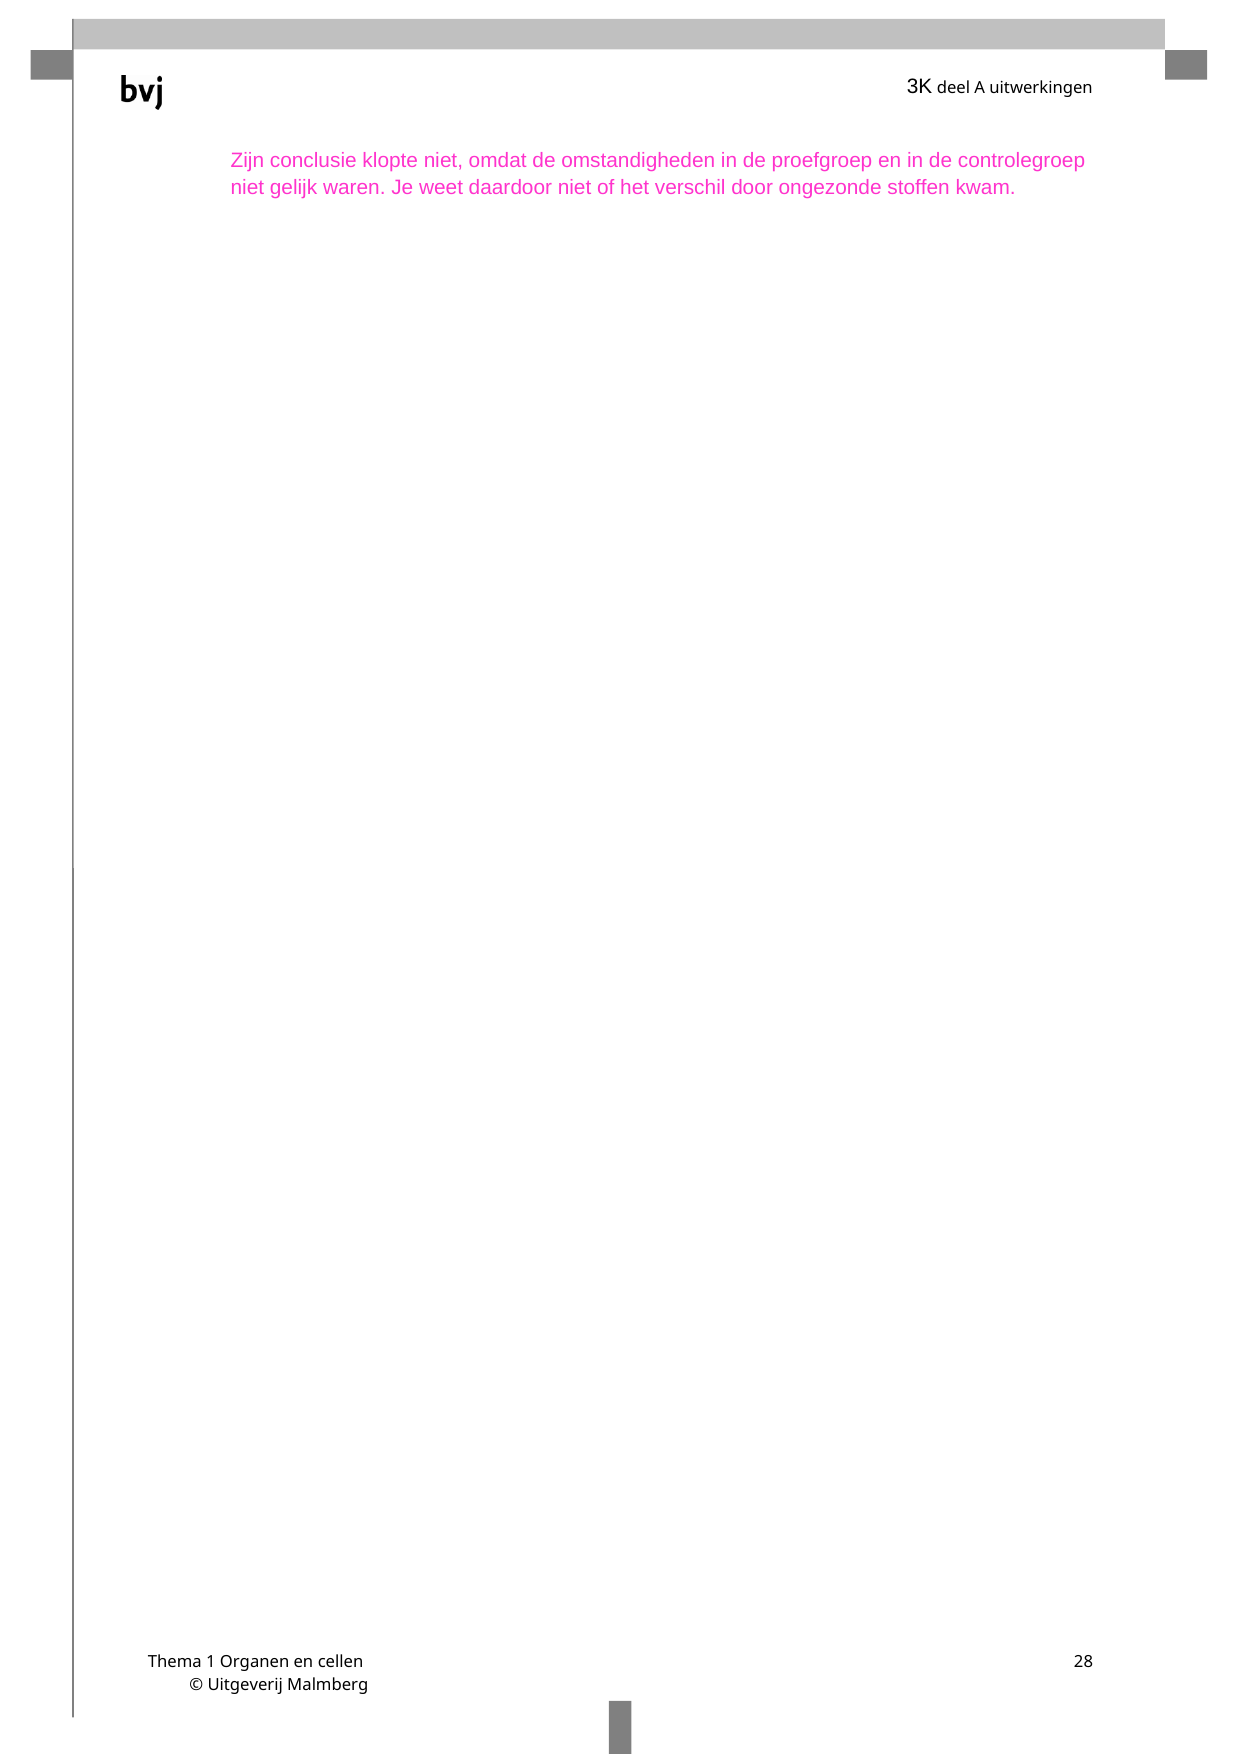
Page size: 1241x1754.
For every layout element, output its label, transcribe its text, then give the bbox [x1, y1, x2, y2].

text Zijn conclusie klopte niet, omdat de omstandigheden in de proefgroep en in de controlegroep niet gelijk waren. Je weet daardoor niet of het verschil door ongezonde stoffen kwam. [230, 148, 1092, 199]
picture [121, 75, 162, 110]
